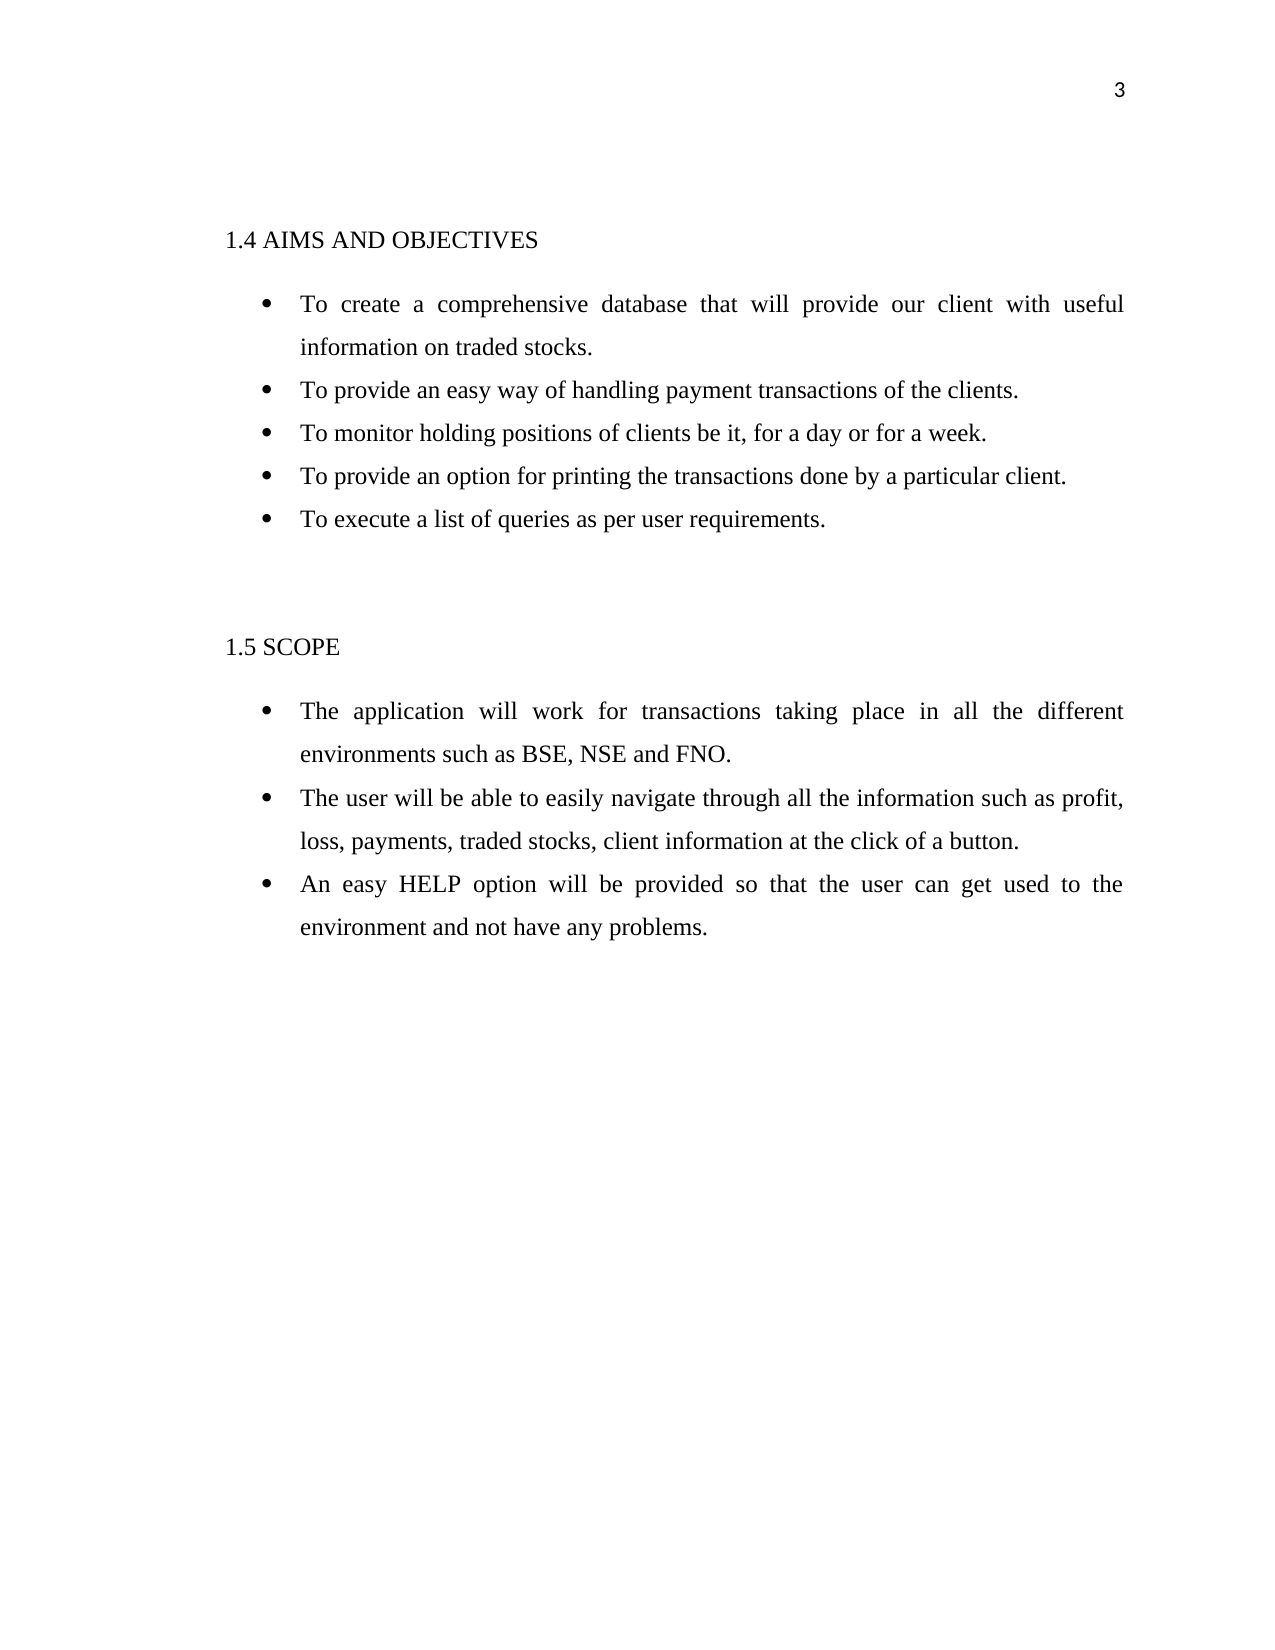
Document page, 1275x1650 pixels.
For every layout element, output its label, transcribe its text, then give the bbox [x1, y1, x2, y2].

list To provide an easy way of handling payment transactions of the clients. [262, 375, 1125, 404]
list To provide an option for printing the transactions done by a particular client. [262, 461, 1125, 490]
text 1.4 AIMS AND OBJECTIVES [225, 225, 1125, 254]
list The user will be able to easily navigate through all the information such as profit, loss, payments, traded stocks, client information at the click of a button. [262, 783, 1125, 854]
text 1.5 SCOPE [225, 632, 1125, 661]
list To monitor holding positions of clients be it, for a day or for a week. [262, 418, 1125, 447]
list An easy HELP option will be provided so that the user can get used to the environment and not have any problems. [262, 869, 1125, 941]
list The application will work for transactions taking place in all the different environments such as BSE, NSE and FNO. [262, 696, 1125, 768]
list To execute a list of queries as per user requirements. [262, 504, 1125, 533]
list To create a comprehensive database that will provide our client with useful information on traded stocks. [262, 289, 1125, 361]
